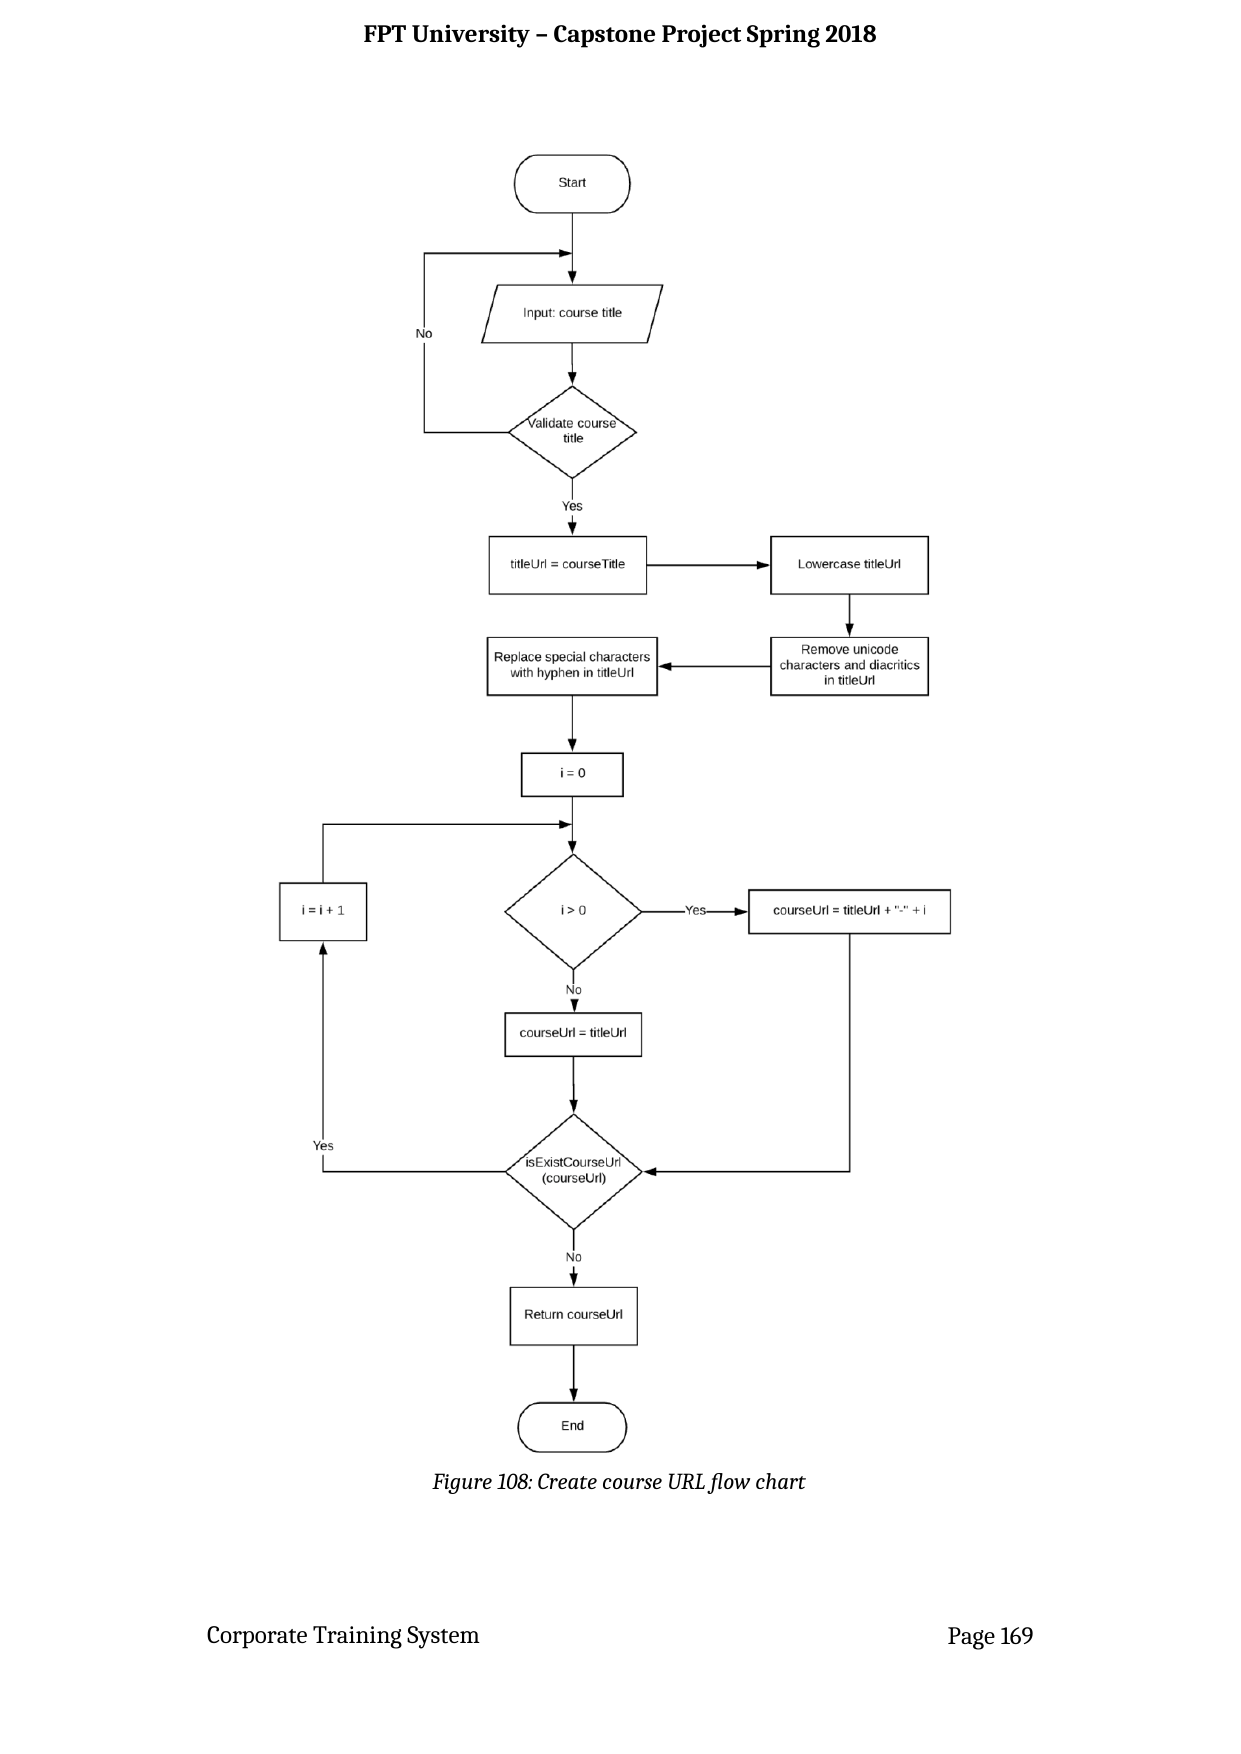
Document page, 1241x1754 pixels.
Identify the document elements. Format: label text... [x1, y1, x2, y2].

picture [263, 147, 977, 1457]
